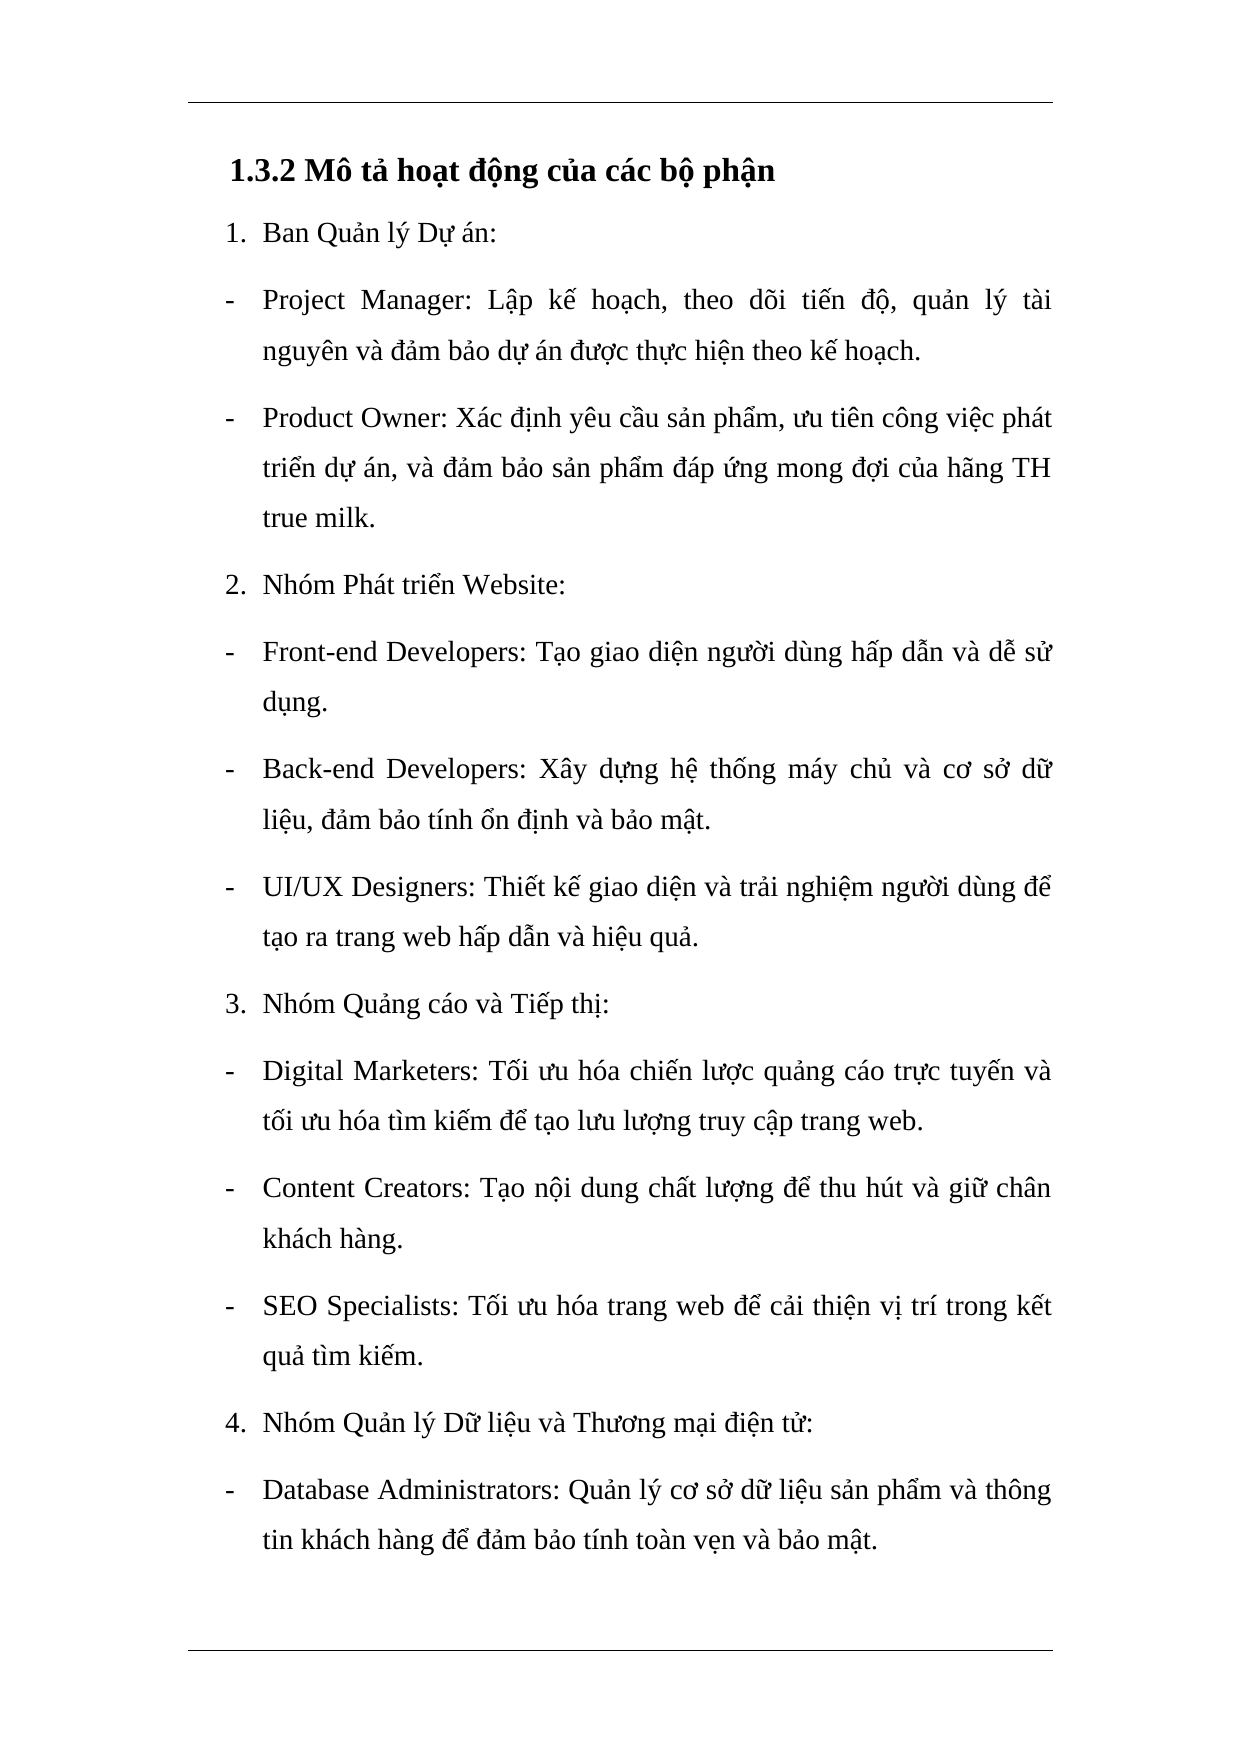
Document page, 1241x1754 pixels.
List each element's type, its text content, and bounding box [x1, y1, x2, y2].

list Nhóm Quảng cáo và Tiếp thị: [225, 986, 1053, 1020]
list Product Owner: Xác định yêu cầu sản phẩm, ưu tiên công việc phát triển dự án, và đảm bảo sản phẩm đáp ứng mong đợi của hãng TH true milk. [225, 400, 1053, 534]
list Front-end Developers: Tạo giao diện người dùng hấp dẫn và dễ sử dụng. [225, 634, 1053, 718]
list SEO Specialists: Tối ưu hóa trang web để cải thiện vị trí trong kết quả tìm kiếm. [225, 1288, 1053, 1372]
list Back-end Developers: Xây dựng hệ thống máy chủ và cơ sở dữ liệu, đảm bảo tính ổn định và bảo mật. [225, 752, 1053, 835]
list Nhóm Phát triển Website: [225, 567, 1053, 601]
list Ban Quản lý Dự án: [225, 215, 1053, 249]
list Database Administrators: Quản lý cơ sở dữ liệu sản phẩm và thông tin khách hàng để đảm bảo tính toàn vẹn và bảo mật. [225, 1472, 1053, 1556]
list Content Creators: Tạo nội dung chất lượng để thu hút và giữ chân khách hàng. [225, 1170, 1053, 1254]
list Digital Marketers: Tối ưu hóa chiến lược quảng cáo trực tuyến và tối ưu hóa tìm kiếm để tạo lưu lượng truy cập trang web. [225, 1053, 1053, 1137]
list Project Manager: Lập kế hoạch, theo dõi tiến độ, quản lý tài nguyên và đảm bảo dự án được thực hiện theo kế hoạch. [225, 282, 1053, 366]
subtitle Mô tả hoạt động của các bộ phận [229, 150, 1053, 188]
list UI/UX Designers: Thiết kế giao diện và trải nghiệm người dùng để tạo ra trang web hấp dẫn và hiệu quả. [225, 869, 1053, 953]
list Nhóm Quản lý Dữ liệu và Thương mại điện tử: [225, 1405, 1053, 1438]
